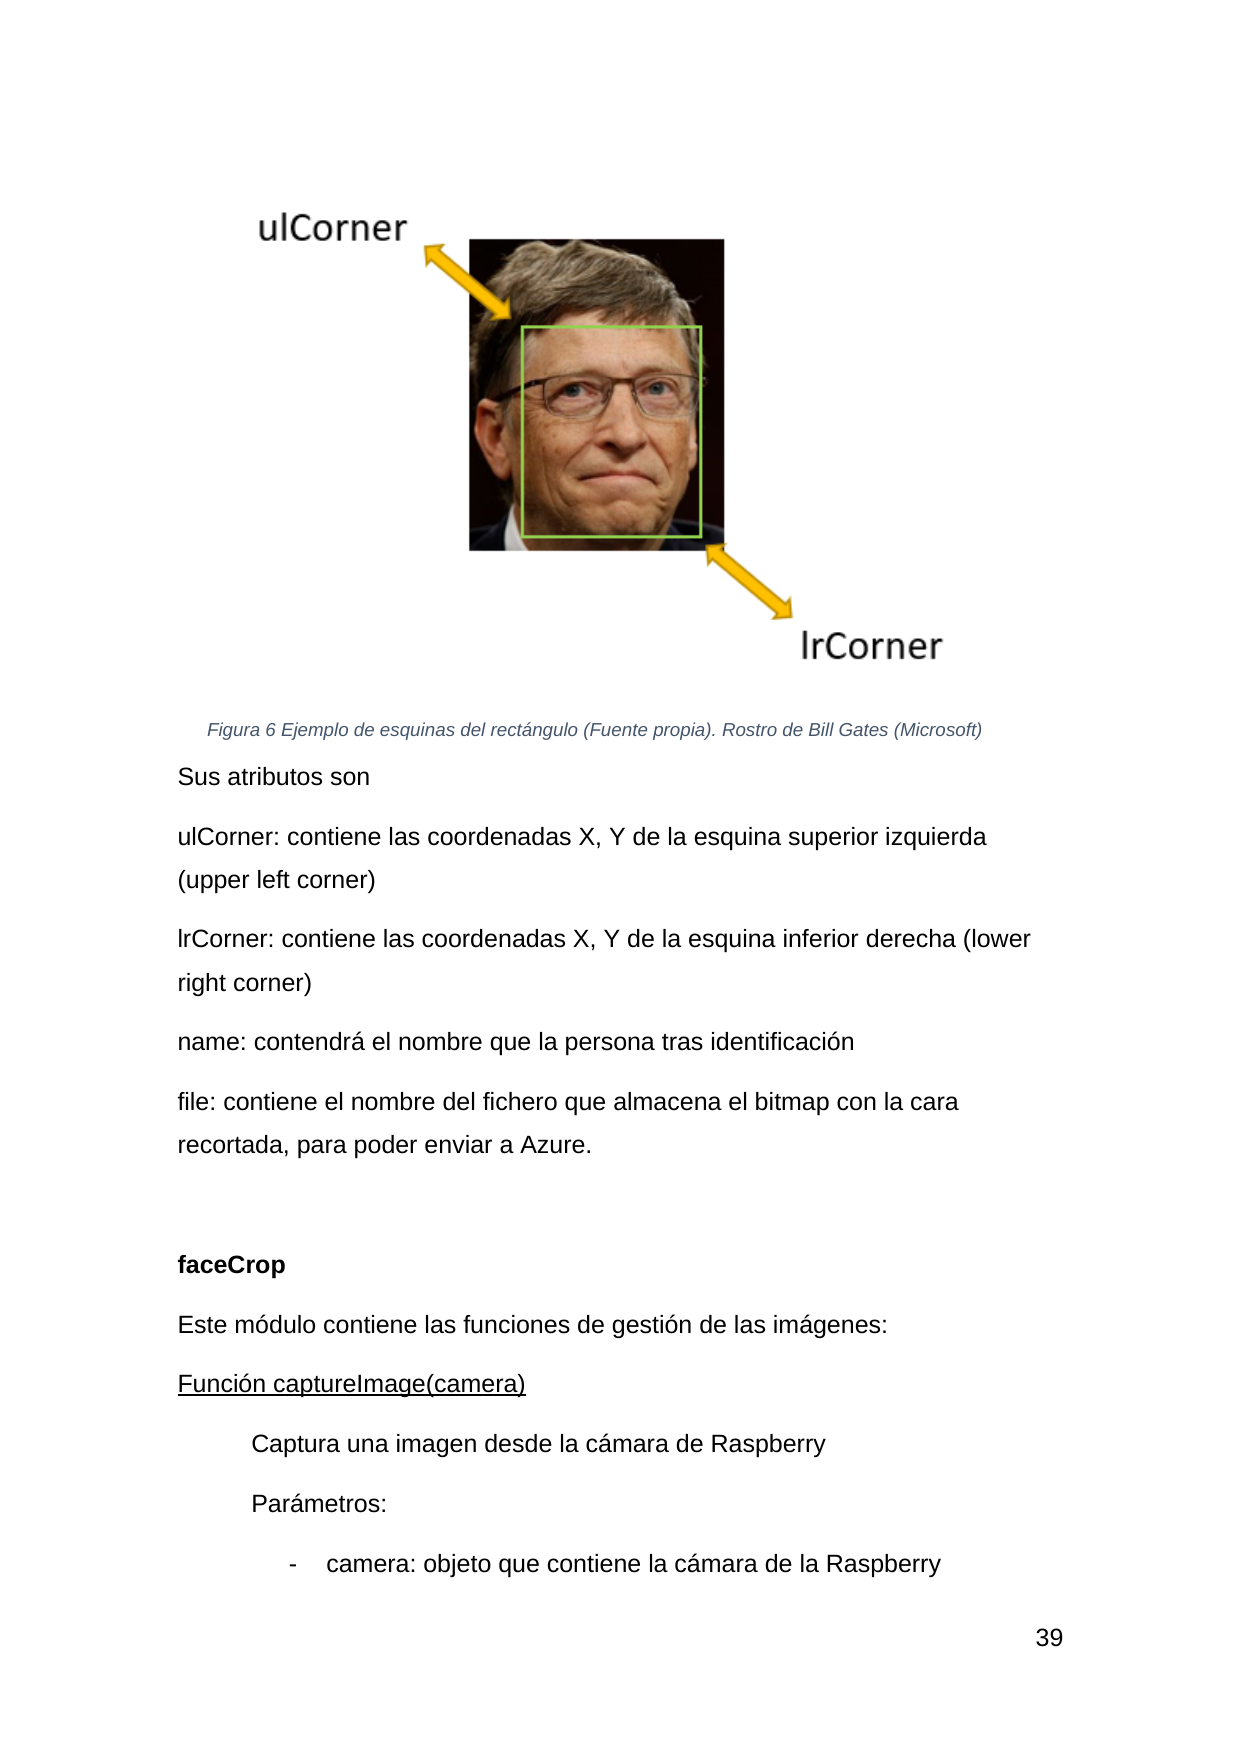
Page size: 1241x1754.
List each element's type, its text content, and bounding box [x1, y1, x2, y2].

text Este módulo contiene las funciones de gestión de las imágenes: [177, 1309, 1063, 1338]
text Función captureImage(camera) [177, 1369, 1063, 1398]
text Parámetros: [251, 1489, 1063, 1518]
text Sus atributos son [177, 762, 1063, 790]
text faceCrop [177, 1250, 1063, 1278]
text Captura una imagen desde la cámara de Raspberry [251, 1429, 1063, 1458]
text file: contiene el nombre del fichero que almacena el bitmap con la cara recortada, para poder enviar a Azure. [177, 1087, 1063, 1159]
list camera: objeto que contiene la cámara de la Raspberry [288, 1549, 1063, 1577]
text ulCorner: contiene las coordenadas X, Y de la esquina superior izquierda (upper left corner) [177, 821, 1063, 893]
text name: contendrá el nombre que la persona tras identificación [177, 1027, 1063, 1056]
text Figura 6 Ejemplo de esquinas del rectángulo (Fuente propia). Rostro de Bill Gates (Microsoft) [177, 719, 1063, 741]
text lrCorner: contiene las coordenadas X, Y de la esquina inferior derecha (lower right corner) [177, 924, 1063, 996]
picture [177, 147, 981, 689]
